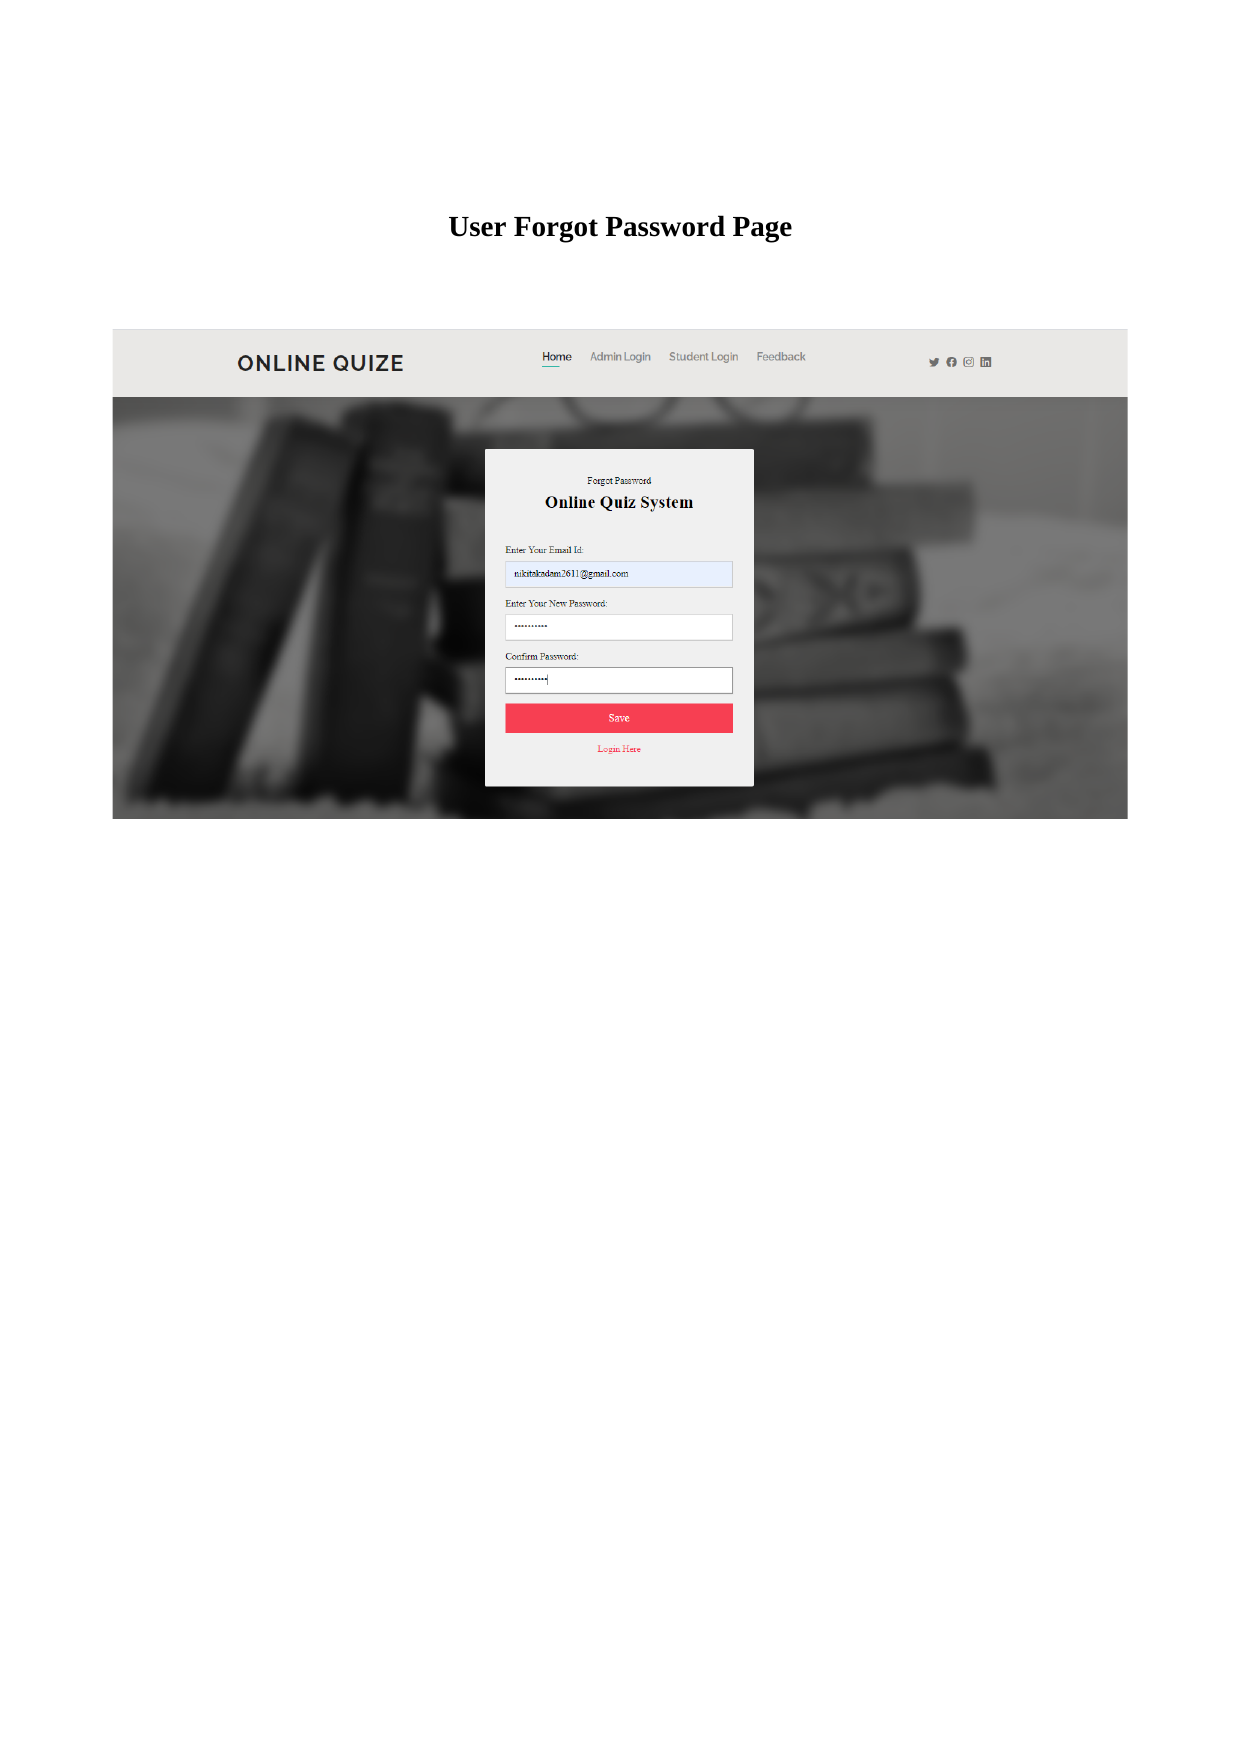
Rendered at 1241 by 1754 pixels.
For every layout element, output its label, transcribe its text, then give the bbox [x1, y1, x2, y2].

text User Forgot Password Page [112, 209, 1128, 243]
picture [112, 328, 1128, 819]
